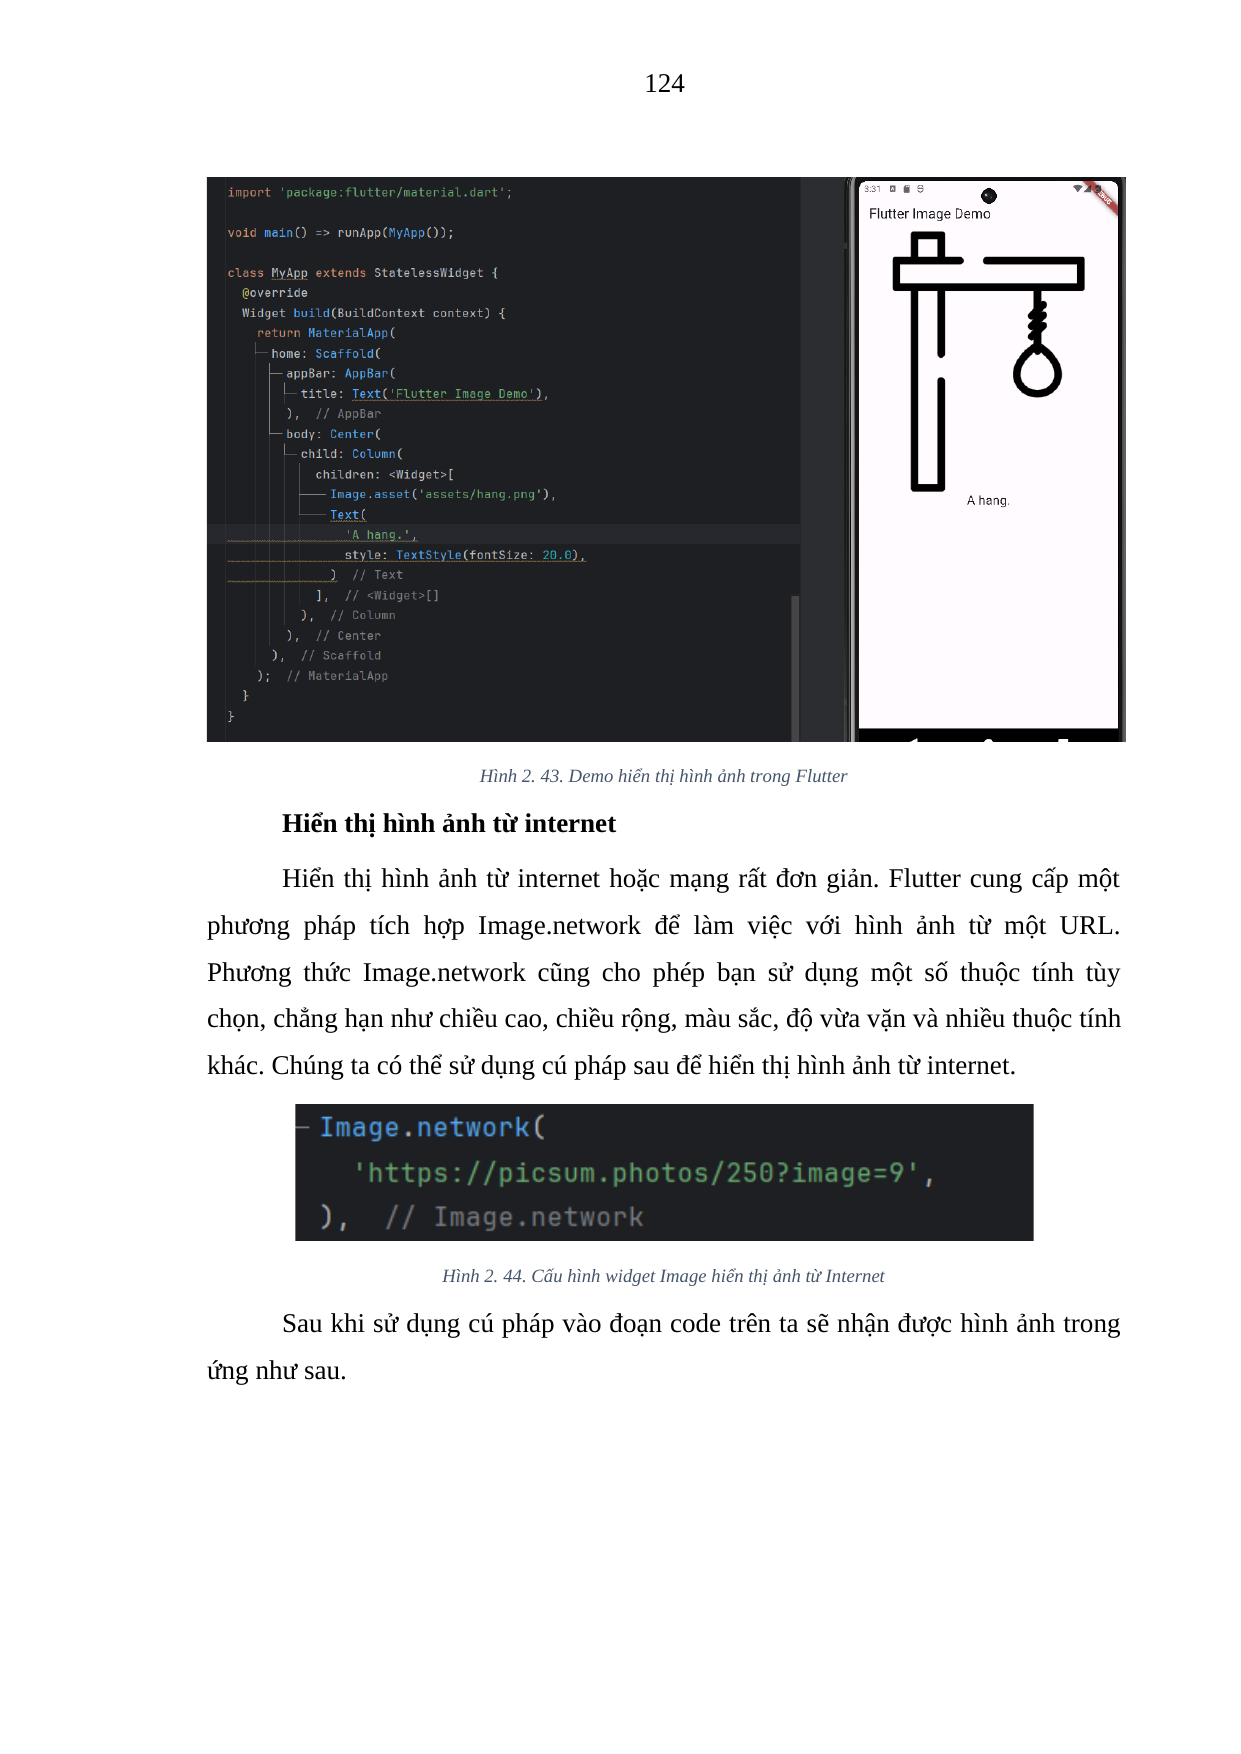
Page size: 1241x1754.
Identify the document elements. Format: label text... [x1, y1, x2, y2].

picture [295, 1104, 1034, 1241]
text Hiển thị hình ảnh từ internet hoặc mạng rất đơn giản. Flutter cung cấp một phương pháp tích hợp Image.network để làm việc với hình ảnh từ một URL. Phương thức Image.network cũng cho phép bạn sử dụng một số thuộc tính tùy chọn, chẳng hạn như chiều cao, chiều rộng, màu sắc, độ vừa vặn và nhiều thuộc tính khác. Chúng ta có thể sử dụng cú pháp sau để hiển thị hình ảnh từ internet. [207, 863, 1122, 1080]
text Sau khi sử dụng cú pháp vào đoạn code trên ta sẽ nhận được hình ảnh trong ứng như sau. [207, 1307, 1122, 1385]
text Hiển thị hình ảnh từ internet [207, 808, 1122, 839]
picture [206, 177, 1126, 742]
